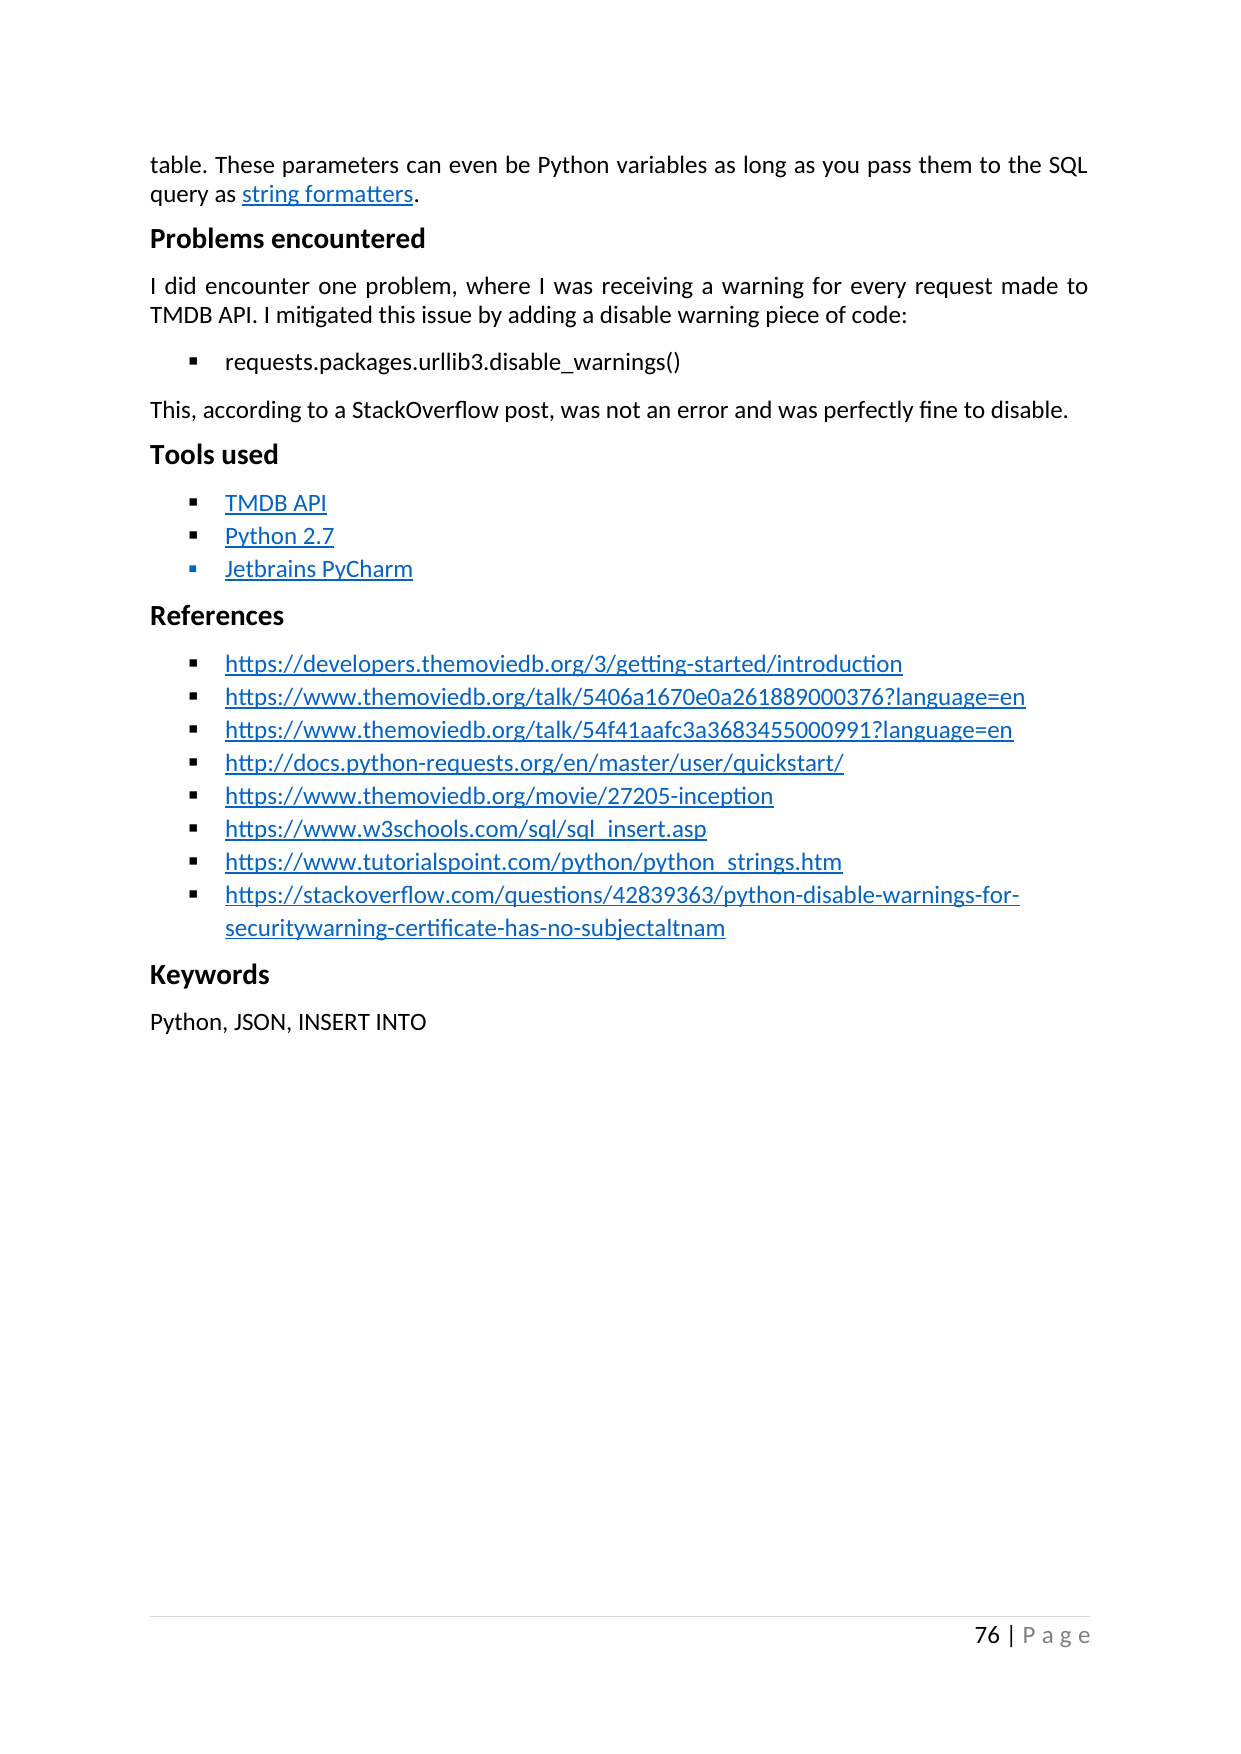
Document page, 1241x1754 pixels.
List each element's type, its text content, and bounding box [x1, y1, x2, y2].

list https://www.themoviedb.org/talk/54f41aafc3a3683455000991?language=en [187, 714, 1090, 745]
text Python, JSON, INSERT INTO [150, 1007, 1090, 1036]
list Python 2.7 [187, 520, 1090, 551]
list requests.packages.urllib3.disable_warnings() [187, 346, 1090, 376]
list https://developers.themoviedb.org/3/getting-started/introduction [187, 648, 1090, 679]
text I did encounter one problem, where I was receiving a warning for every request made to TMDB API. I mitigated this issue by adding a disable warning piece of code: [150, 271, 1090, 329]
list https://www.w3schools.com/sql/sql_insert.asp [187, 813, 1090, 843]
text I then managed to start working on and complete the function that takes the JSON file, locates the relevant film attributes, stores them in variables and then passes them to an SQL query called INSERT INTO, which takes a set of parameters and inserts them into an existing table. These parameters can even be Python variables as long as you pass them to the SQL query as string formatters. [150, 150, 1090, 208]
text Keywords [150, 961, 1090, 990]
list https://stackoverflow.com/questions/42839363/python-disable-warnings-for-securitywarning-certificate-has-no-subjectaltnam [187, 879, 1090, 942]
list TMDB API [187, 487, 1090, 518]
list https://www.themoviedb.org/talk/5406a1670e0a261889000376?language=en [187, 681, 1090, 712]
text Problems encountered [150, 225, 1090, 254]
text This, according to a StackOverflow post, was not an error and was perfectly fine to disable. [150, 395, 1090, 424]
list https://www.themoviedb.org/movie/27205-inception [187, 780, 1090, 811]
list http://docs.python-requests.org/en/master/user/quickstart/ [187, 747, 1090, 778]
text Tools used [150, 441, 1090, 470]
list Jetbrains PyCharm [187, 553, 1090, 583]
text References [150, 602, 1090, 632]
list https://www.tutorialspoint.com/python/python_strings.htm [187, 846, 1090, 876]
